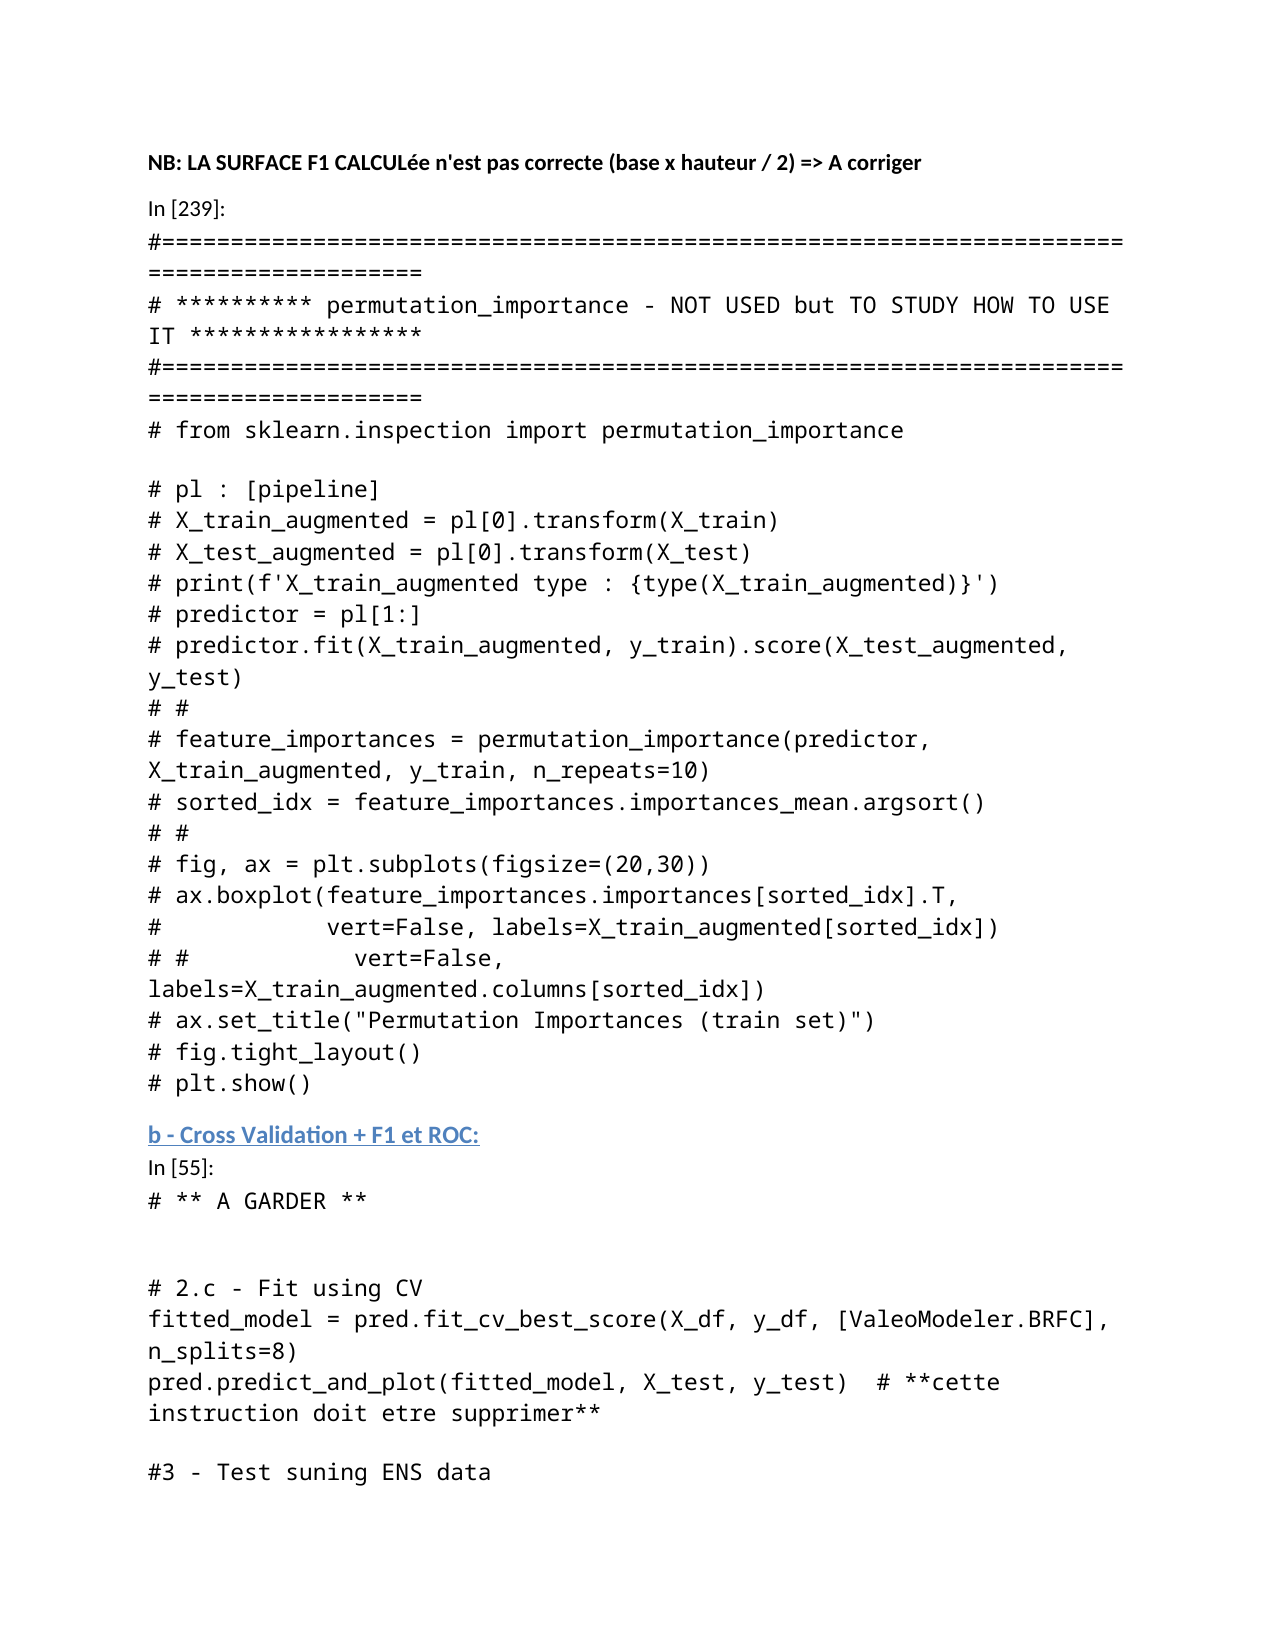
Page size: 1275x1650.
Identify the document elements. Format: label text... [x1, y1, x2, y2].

text #========================================================================================== # ********** permutation_importance - NOT USED but TO STUDY HOW TO USE IT ***************** #========================================================================================== # from sklearn.inspection import permutation_importance # pl : [pipeline] # X_train_augmented = pl[0].transform(X_train) # X_test_augmented = pl[0].transform(X_test) # print(f'X_train_augmented type : {type(X_train_augmented)}') # predictor = pl[1:] # predictor.fit(X_train_augmented, y_train).score(X_test_augmented, y_test) # # # feature_importances = permutation_importance(predictor, X_train_augmented, y_train, n_repeats=10) # sorted_idx = feature_importances.importances_mean.argsort() # # # fig, ax = plt.subplots(figsize=(20,30)) # ax.boxplot(feature_importances.importances[sorted_idx].T, # vert=False, labels=X_train_augmented[sorted_idx]) # # vert=False, labels=X_train_augmented.columns[sorted_idx]) # ax.set_title("Permutation Importances (train set)") # fig.tight_layout() # plt.show() [148, 226, 1127, 1098]
text In [55]: [148, 1153, 1127, 1181]
text In [239]: [148, 194, 1127, 222]
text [148, 1185, 1127, 1488]
subtitle b - Cross Validation + F1 et ROC: [148, 1119, 1127, 1149]
text NB: LA SURFACE F1 CALCULée n'est pas correcte (base x hauteur / 2) => A corriger [148, 148, 1127, 176]
